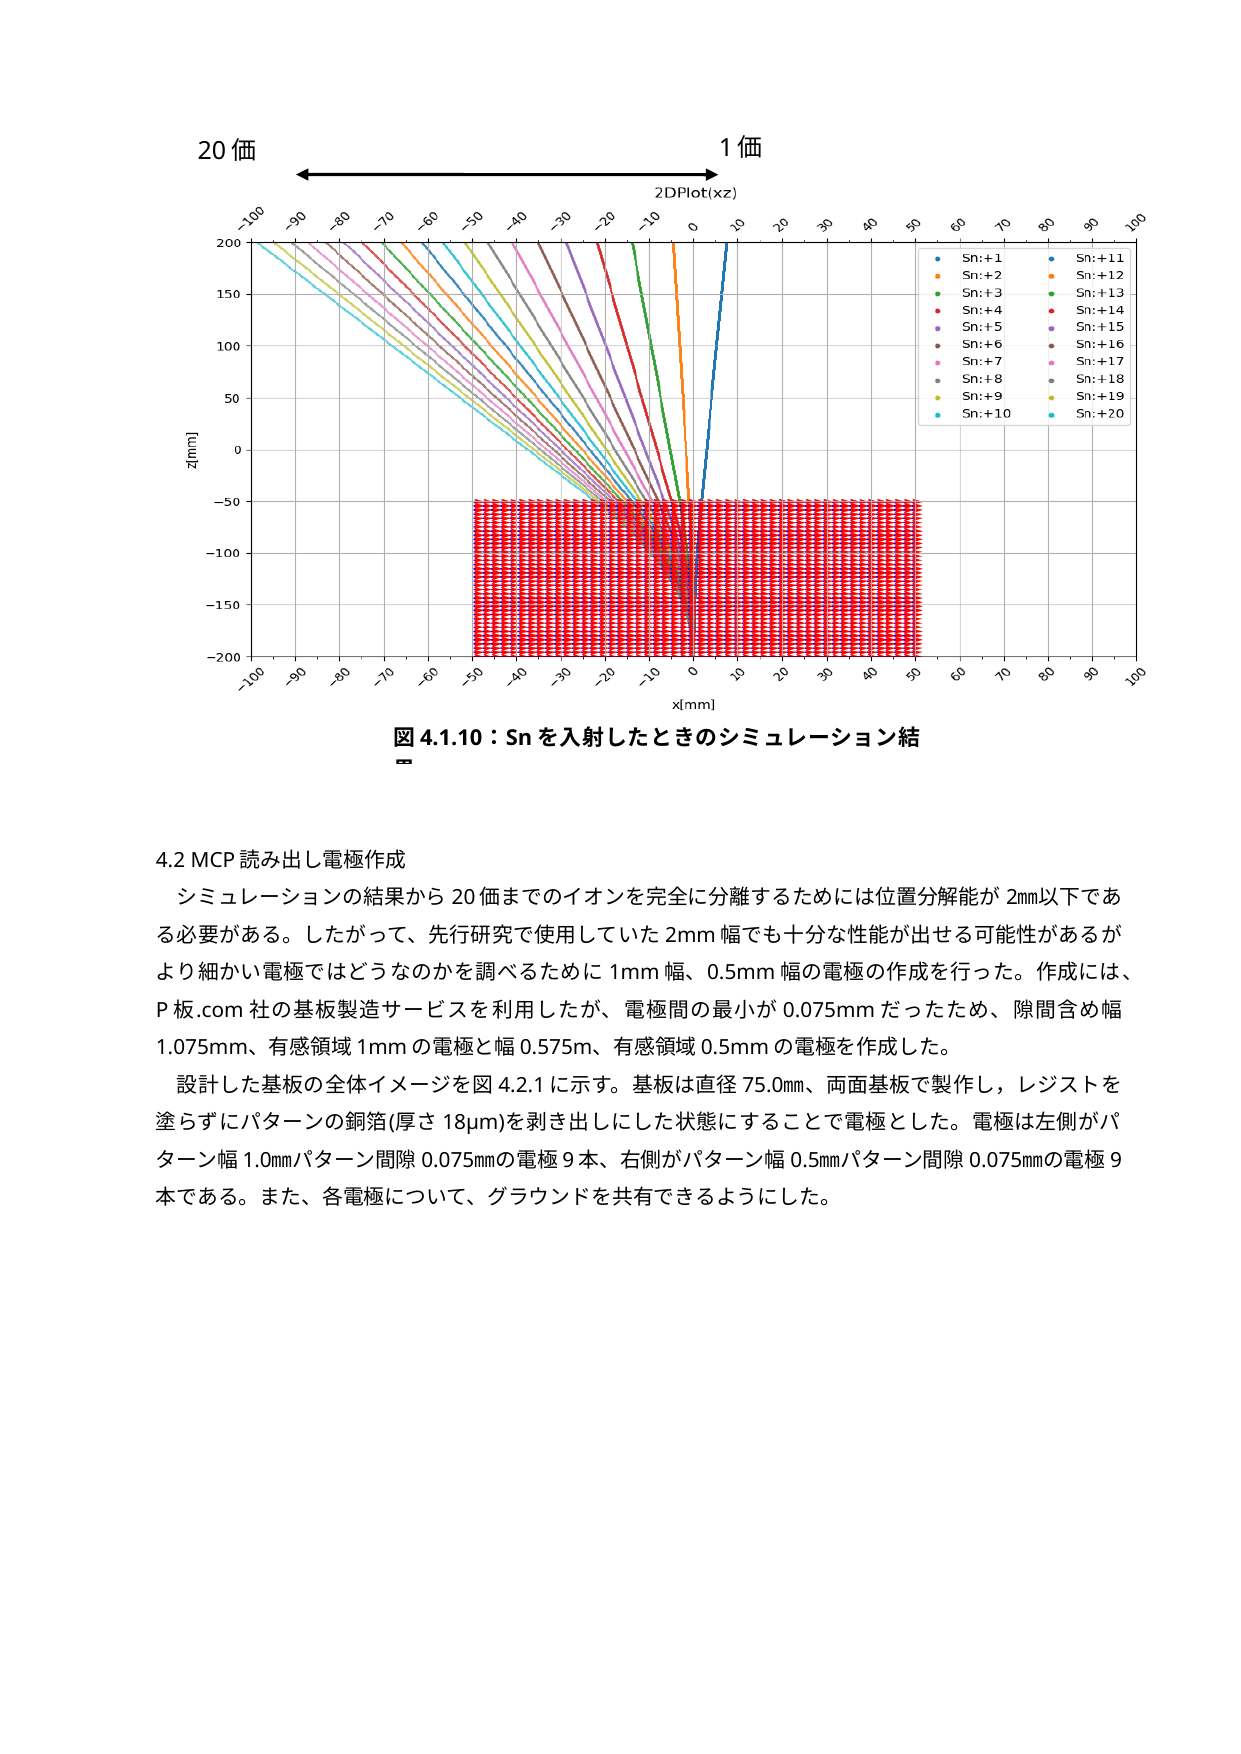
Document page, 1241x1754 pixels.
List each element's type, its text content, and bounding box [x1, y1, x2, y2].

list 4.2 MCP読み出し電極作成 [156, 839, 1122, 877]
picture [156, 175, 1161, 718]
list シミュレーションの結果から20価までのイオンを完全に分離するためには位置分解能が2㎜以下である必要がある。したがって、先行研究で使用していた2mm幅でも十分な性能が出せる可能性があるがより細かい電極ではどうなのかを調べるために1mm幅、0.5mm幅の電極の作成を行った。作成には、P板.com社の基板製造サービスを利用したが、電極間の最小が0.075mmだったため、隙間含め幅1.075mm、有感領域1mmの電極と幅0.575m、有感領域0.5mmの電極を作成した。 [156, 877, 1122, 1064]
list 設計した基板の全体イメージを図4.2.1に示す。基板は直径75.0㎜、両面基板で製作し，レジストを塗らずにパターンの銅箔(厚さ18μm)を剥き出しにした状態にすることで電極とした。電極は左側がパターン幅1.0㎜パターン間隙0.075㎜の電極9本、右側がパターン幅0.5㎜パターン間隙0.075㎜の電極9本である。また、各電極について、グラウンドを共有できるようにした。 [156, 1064, 1122, 1214]
